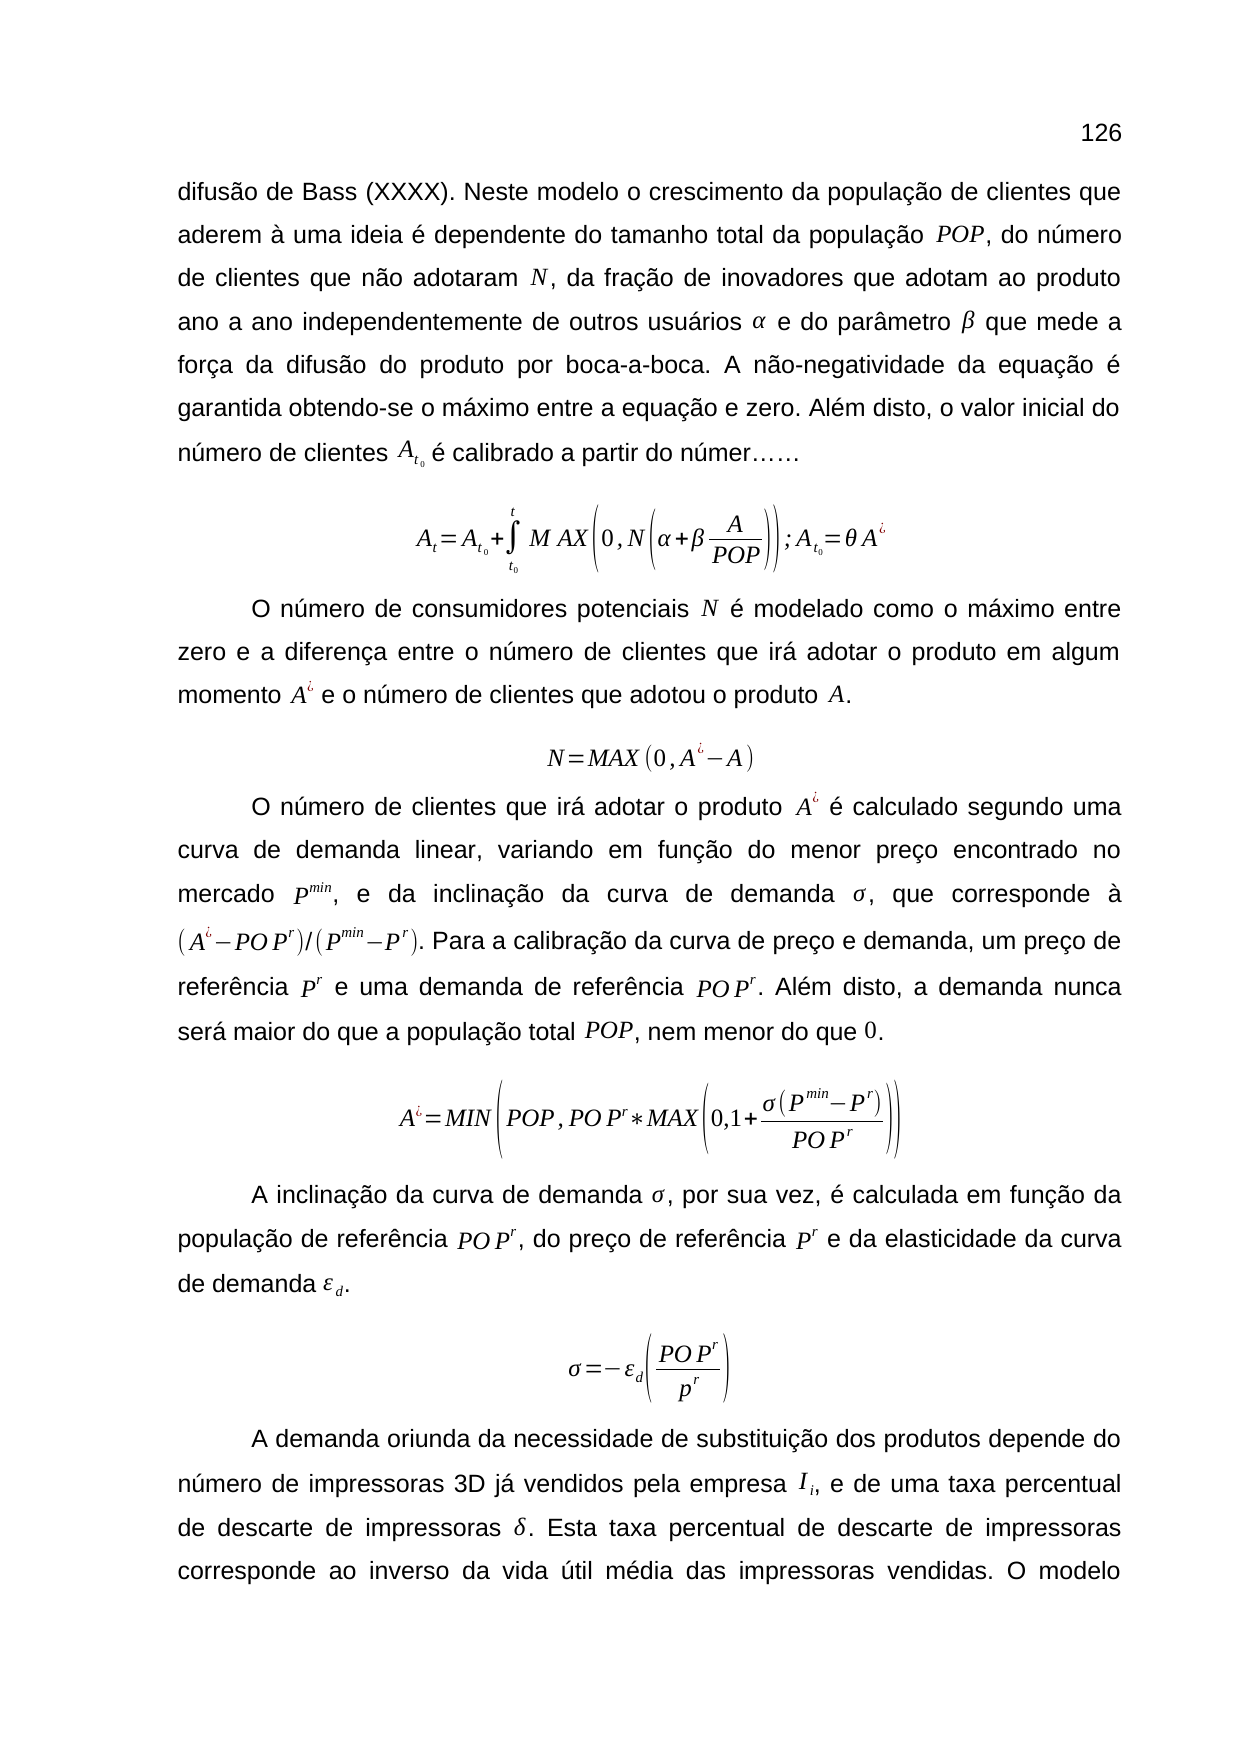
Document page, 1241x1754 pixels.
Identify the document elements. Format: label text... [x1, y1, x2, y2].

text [177, 177, 1122, 469]
text O número de consumidores potenciais é modelado como o máximo entre zero e a diferença entre o número de clientes que irá adotar o produto em algum momento e o número de clientes que adotou o produto . [177, 594, 1122, 709]
text O número de clientes que irá adotar o produto é calculado segundo uma curva de demanda linear, variando em função do menor preço encontrado no mercado , e da inclinação da curva de demanda , que corresponde à . Para a calibração da curva de preço e demanda, um preço de referência e uma demanda de referência . Além disto, a demanda nunca será maior do que a população total , nem menor do que . [177, 792, 1122, 1045]
text A inclinação da curva de demanda , por sua vez, é calculada em função da população de referência , do preço de referência e da elasticidade da curva de demanda . [177, 1179, 1122, 1299]
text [177, 1424, 1122, 1585]
